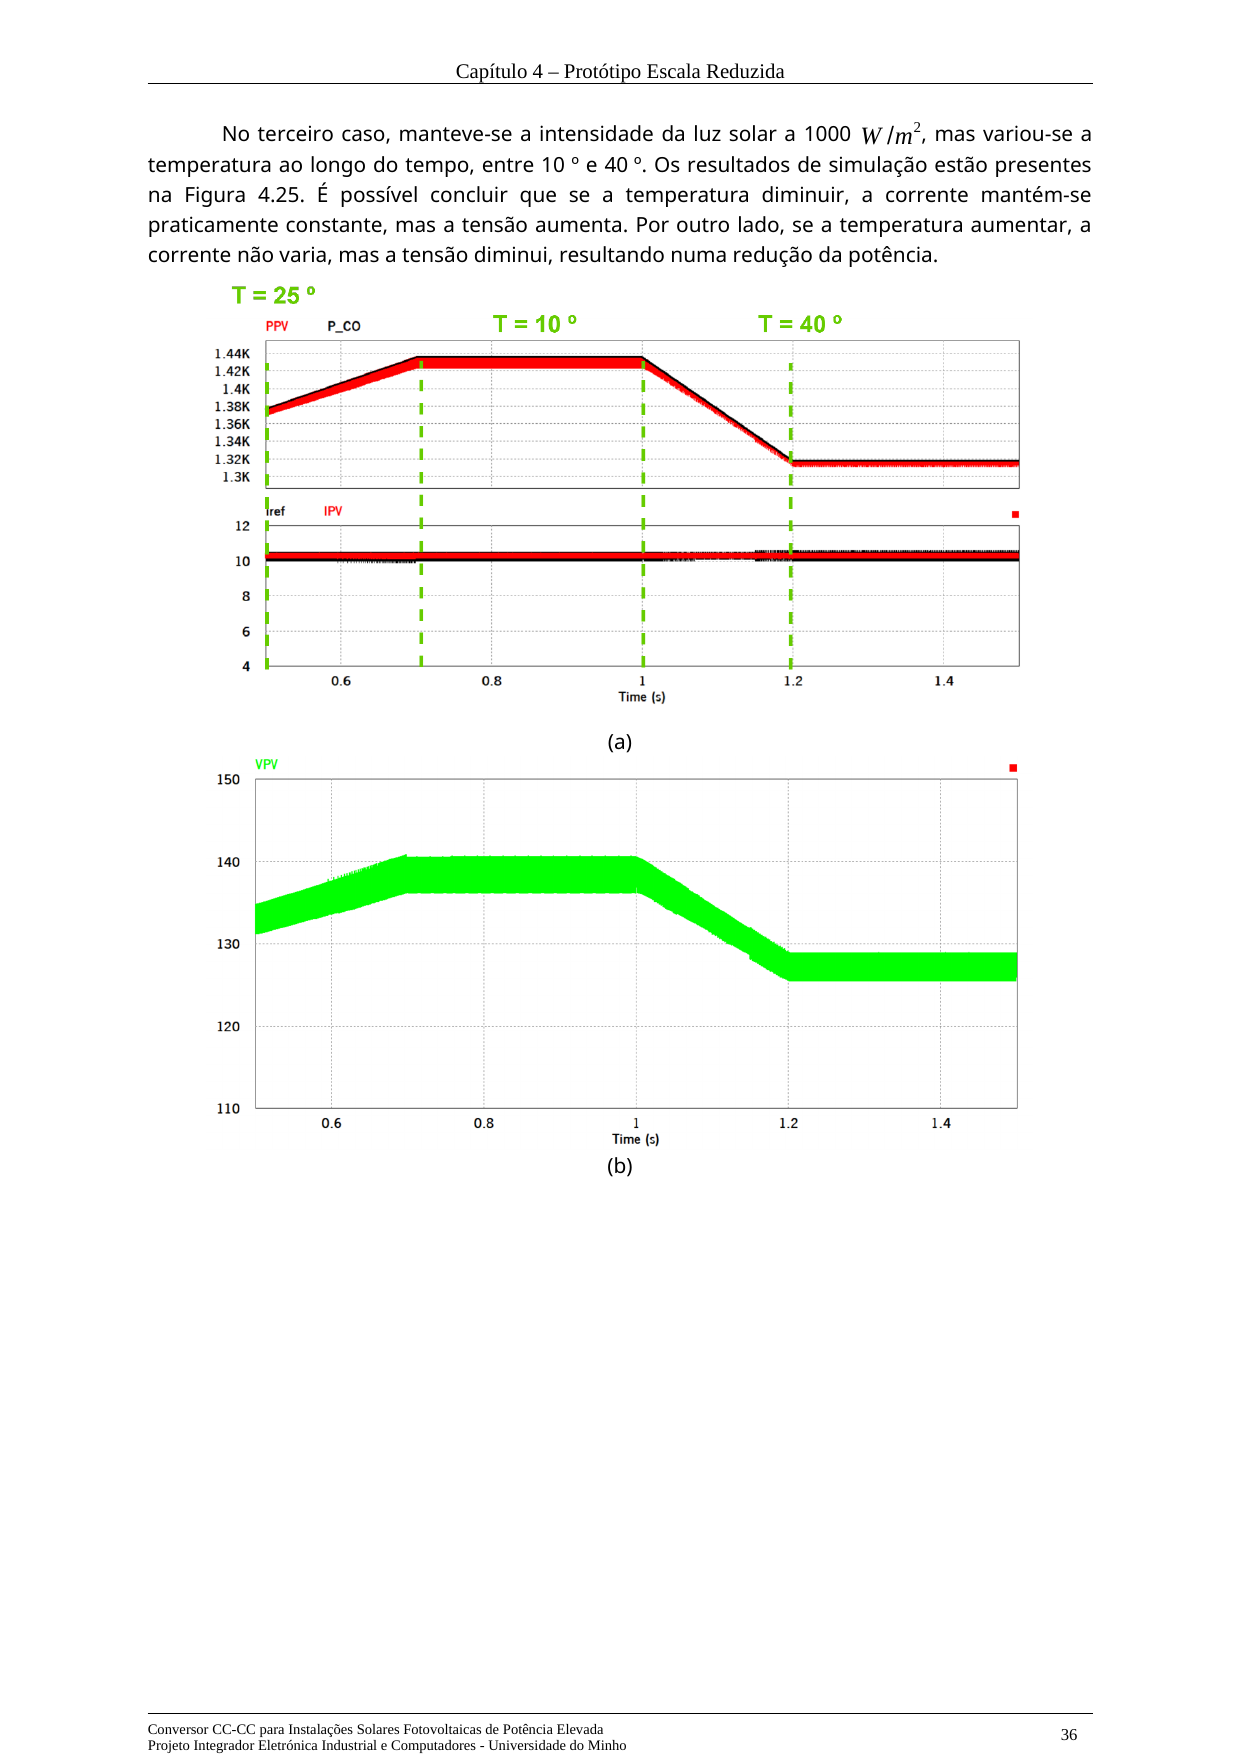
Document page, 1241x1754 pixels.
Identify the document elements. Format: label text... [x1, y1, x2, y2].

table_cell [148, 757, 1092, 1151]
picture [206, 269, 1033, 715]
picture [206, 756, 1033, 1150]
table_cell (a) [148, 727, 1092, 757]
table_cell (b) [148, 1151, 1092, 1181]
table_header [148, 270, 1092, 727]
